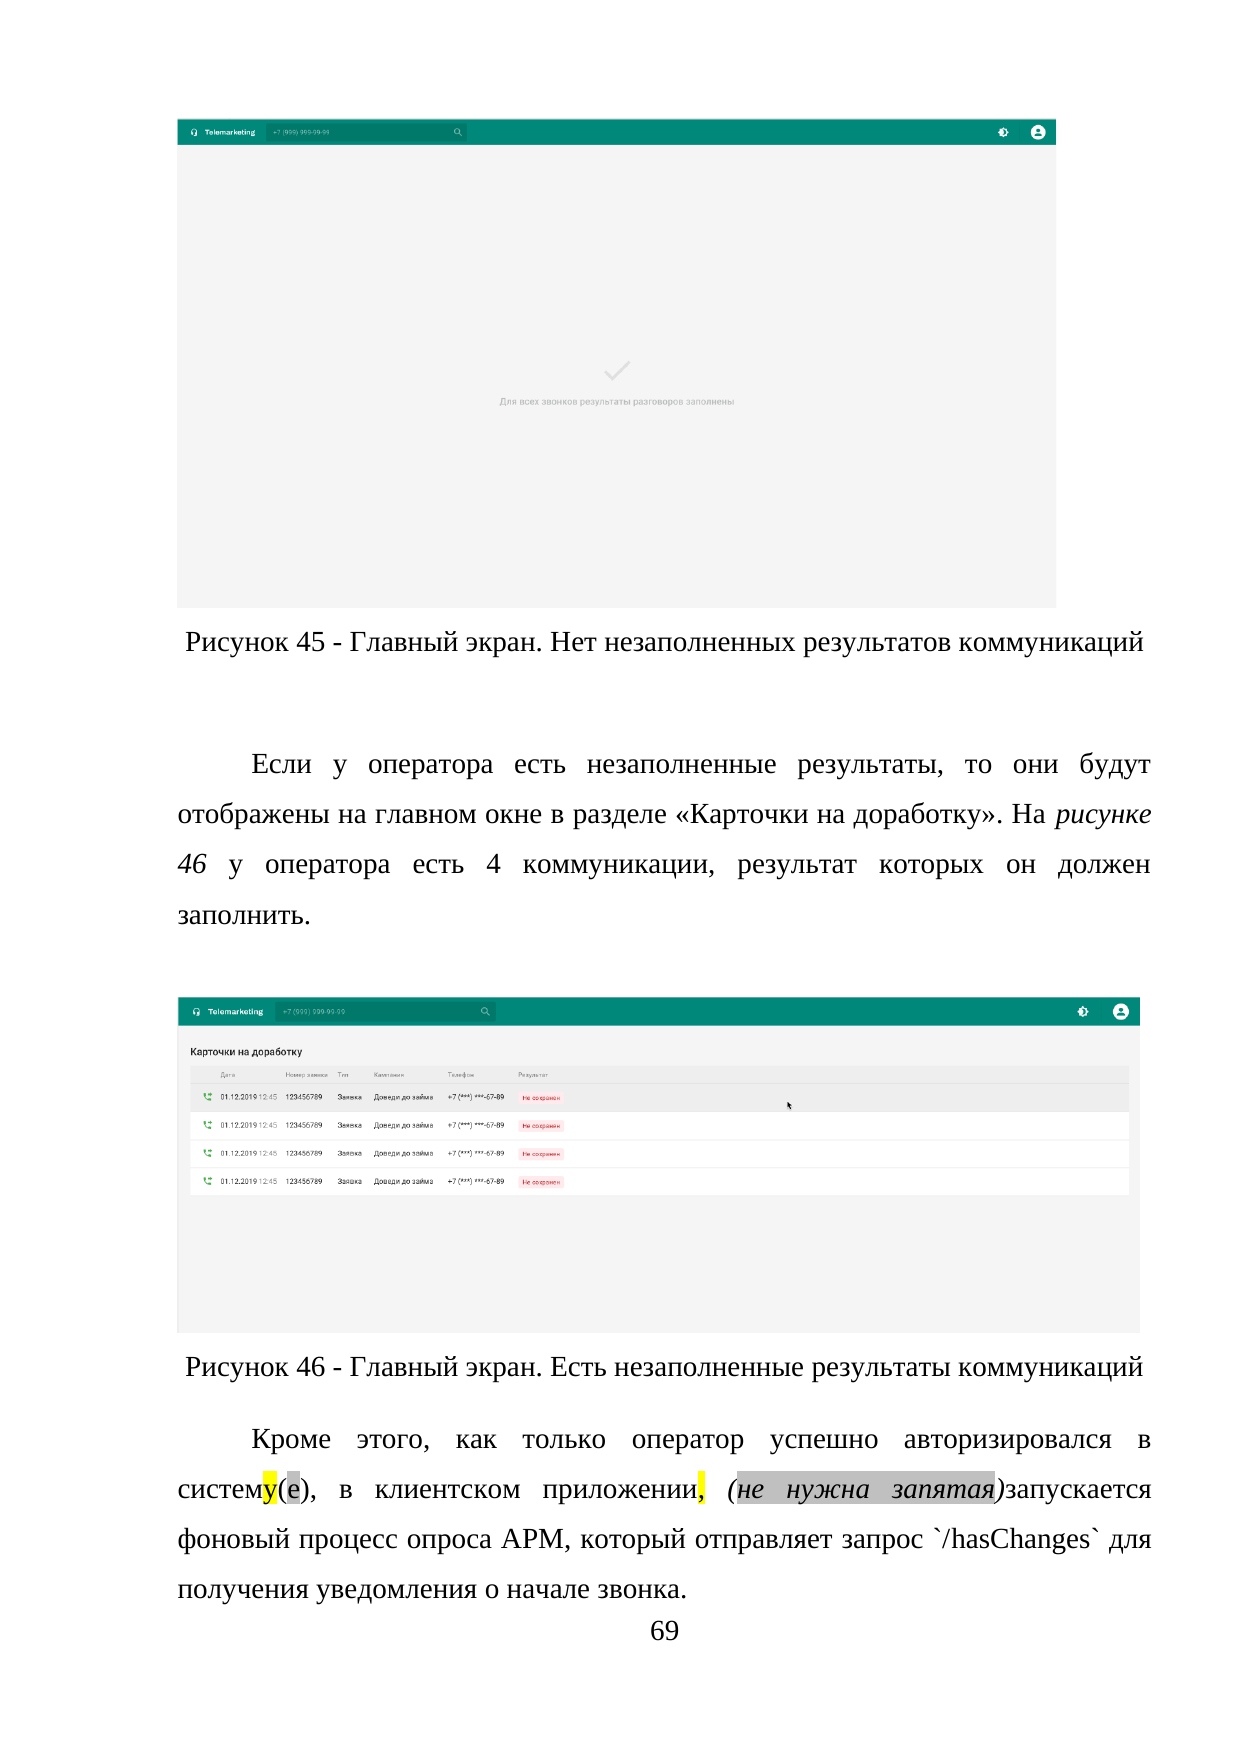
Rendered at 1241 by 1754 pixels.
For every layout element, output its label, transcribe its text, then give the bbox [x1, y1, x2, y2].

text Рисунок 45 - Главный экран. Нет незаполненных результатов коммуникаций [177, 624, 1152, 658]
picture [177, 118, 1057, 608]
picture [177, 997, 1140, 1333]
text Кроме этого, как только оператор успешно авторизировался в систему(е), в клиентском приложении, (не нужна запятая)запускается фоновый процесс опроса АРМ, который отправляет запрос `/hasChanges` для получения уведомления о начале звонка. [177, 1421, 1152, 1605]
text Рисунок 46 - Главный экран. Есть незаполненные результаты коммуникаций [177, 1349, 1152, 1383]
text Если у оператора есть незаполненные результаты, то они будут отображены на главном окне в разделе «Карточки на доработку». На рисунке 46 у оператора есть 4 коммуникации, результат которых он должен заполнить. [177, 746, 1152, 931]
